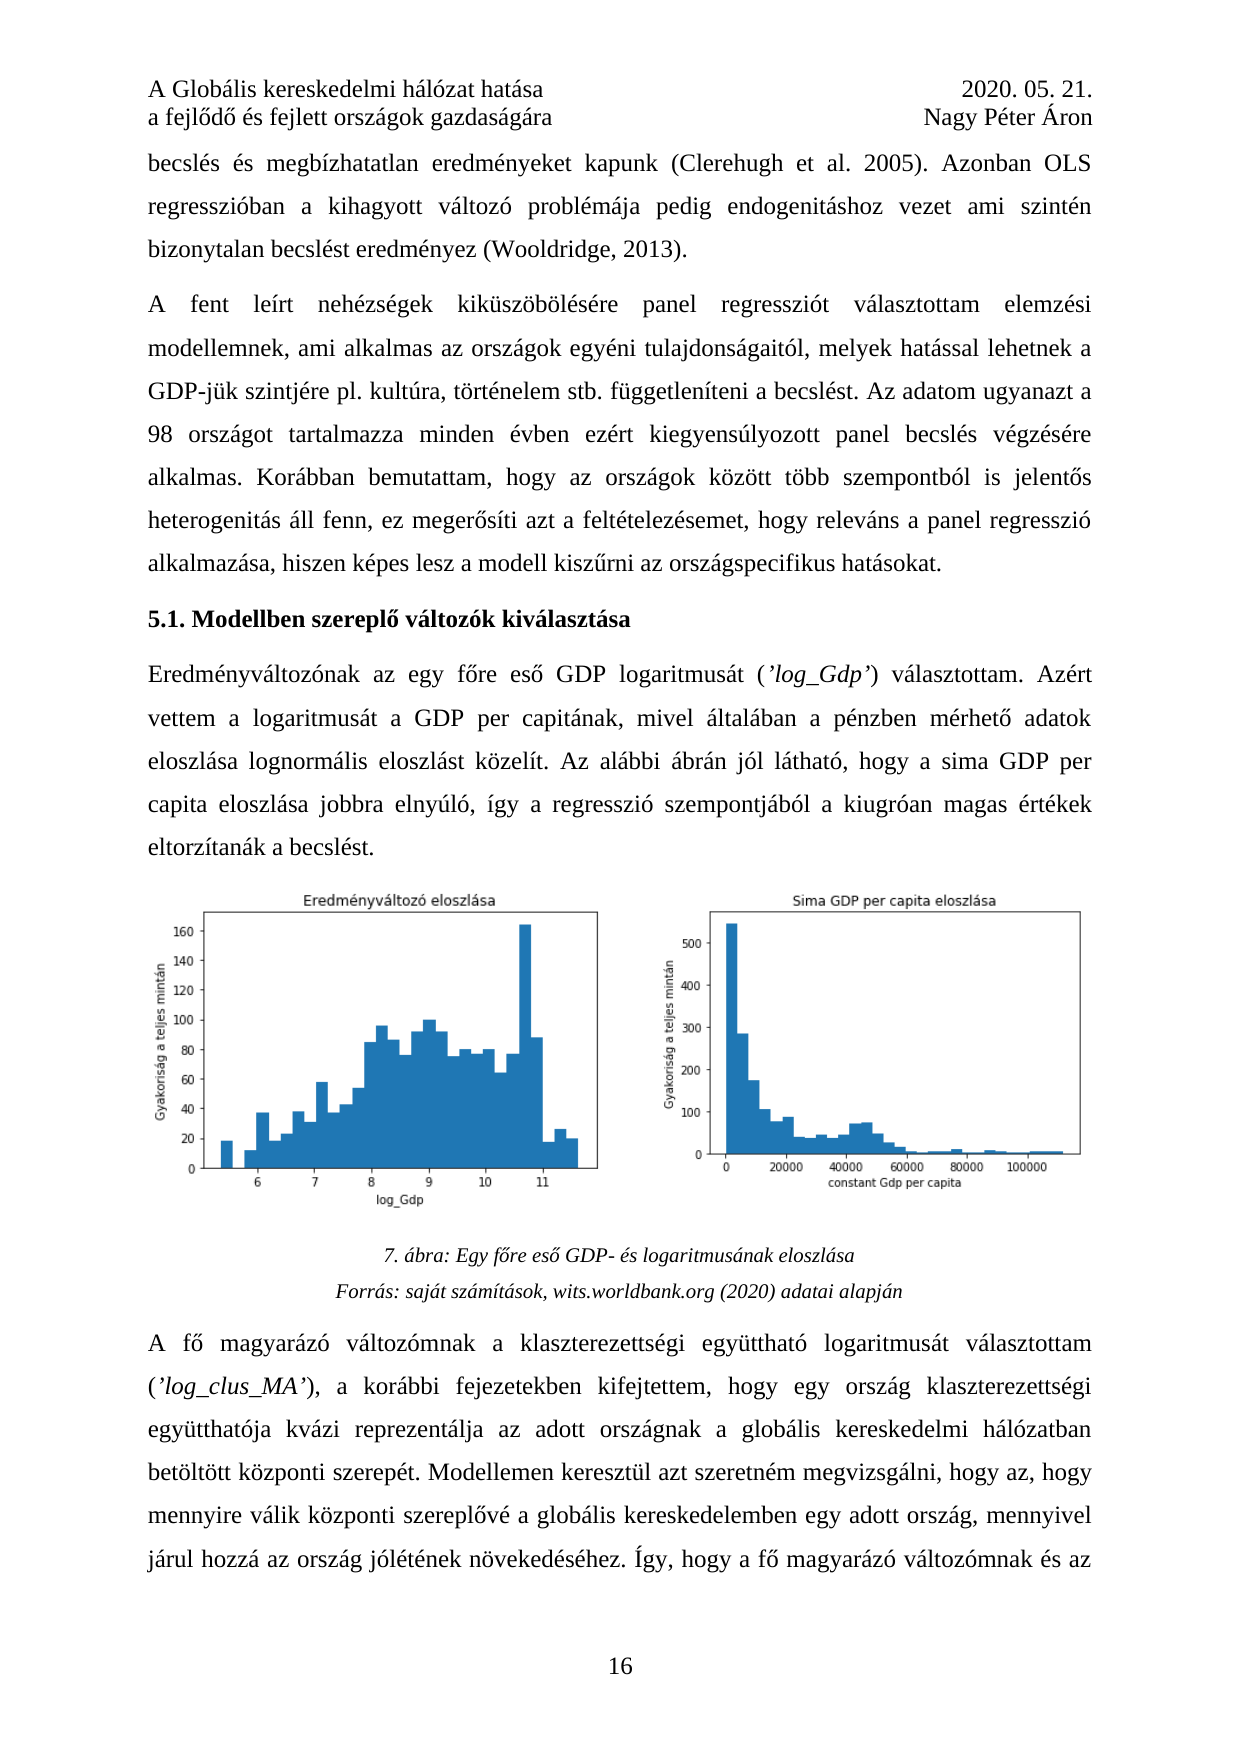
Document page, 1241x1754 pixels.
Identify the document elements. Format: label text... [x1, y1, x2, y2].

text Eredményváltozónak az egy főre eső GDP logaritmusát (’log_Gdp’) választottam. Azért vettem a logaritmusát a GDP per capitának, mivel általában a pénzben mérhető adatok eloszlása lognormális eloszlást közelít. Az alábbi ábrán jól látható, hogy a sima GDP per capita eloszlása jobbra elnyúló, így a regresszió szempontjából a kiugróan magas értékek eltorzítanák a becslést. [148, 659, 1093, 861]
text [148, 148, 1093, 263]
picture [652, 888, 1093, 1198]
subtitle 5.1. Modellben szereplő változók kiválasztása [148, 604, 1093, 633]
text Forrás: saját számítások, wits.worldbank.org (2020) adatai alapján [148, 1279, 1093, 1303]
text 7. ábra: Egy főre eső GDP- és logaritmusának eloszlása [148, 1243, 1093, 1267]
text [148, 1328, 1093, 1572]
picture [147, 887, 611, 1216]
text A fent leírt nehézségek kiküszöbölésére panel regressziót választottam elemzési modellemnek, ami alkalmas az országok egyéni tulajdonságaitól, melyek hatással lehetnek a GDP-jük szintjére pl. kultúra, történelem stb. függetleníteni a becslést. Az adatom ugyanazt a 98 országot tartalmazza minden évben ezért kiegyensúlyozott panel becslés végzésére alkalmas. Korábban bemutattam, hogy az országok között több szempontból is jelentős heterogenitás áll fenn, ez megerősíti azt a feltételezésemet, hogy releváns a panel regresszió alkalmazása, hiszen képes lesz a modell kiszűrni az országspecifikus hatásokat. [148, 289, 1093, 577]
